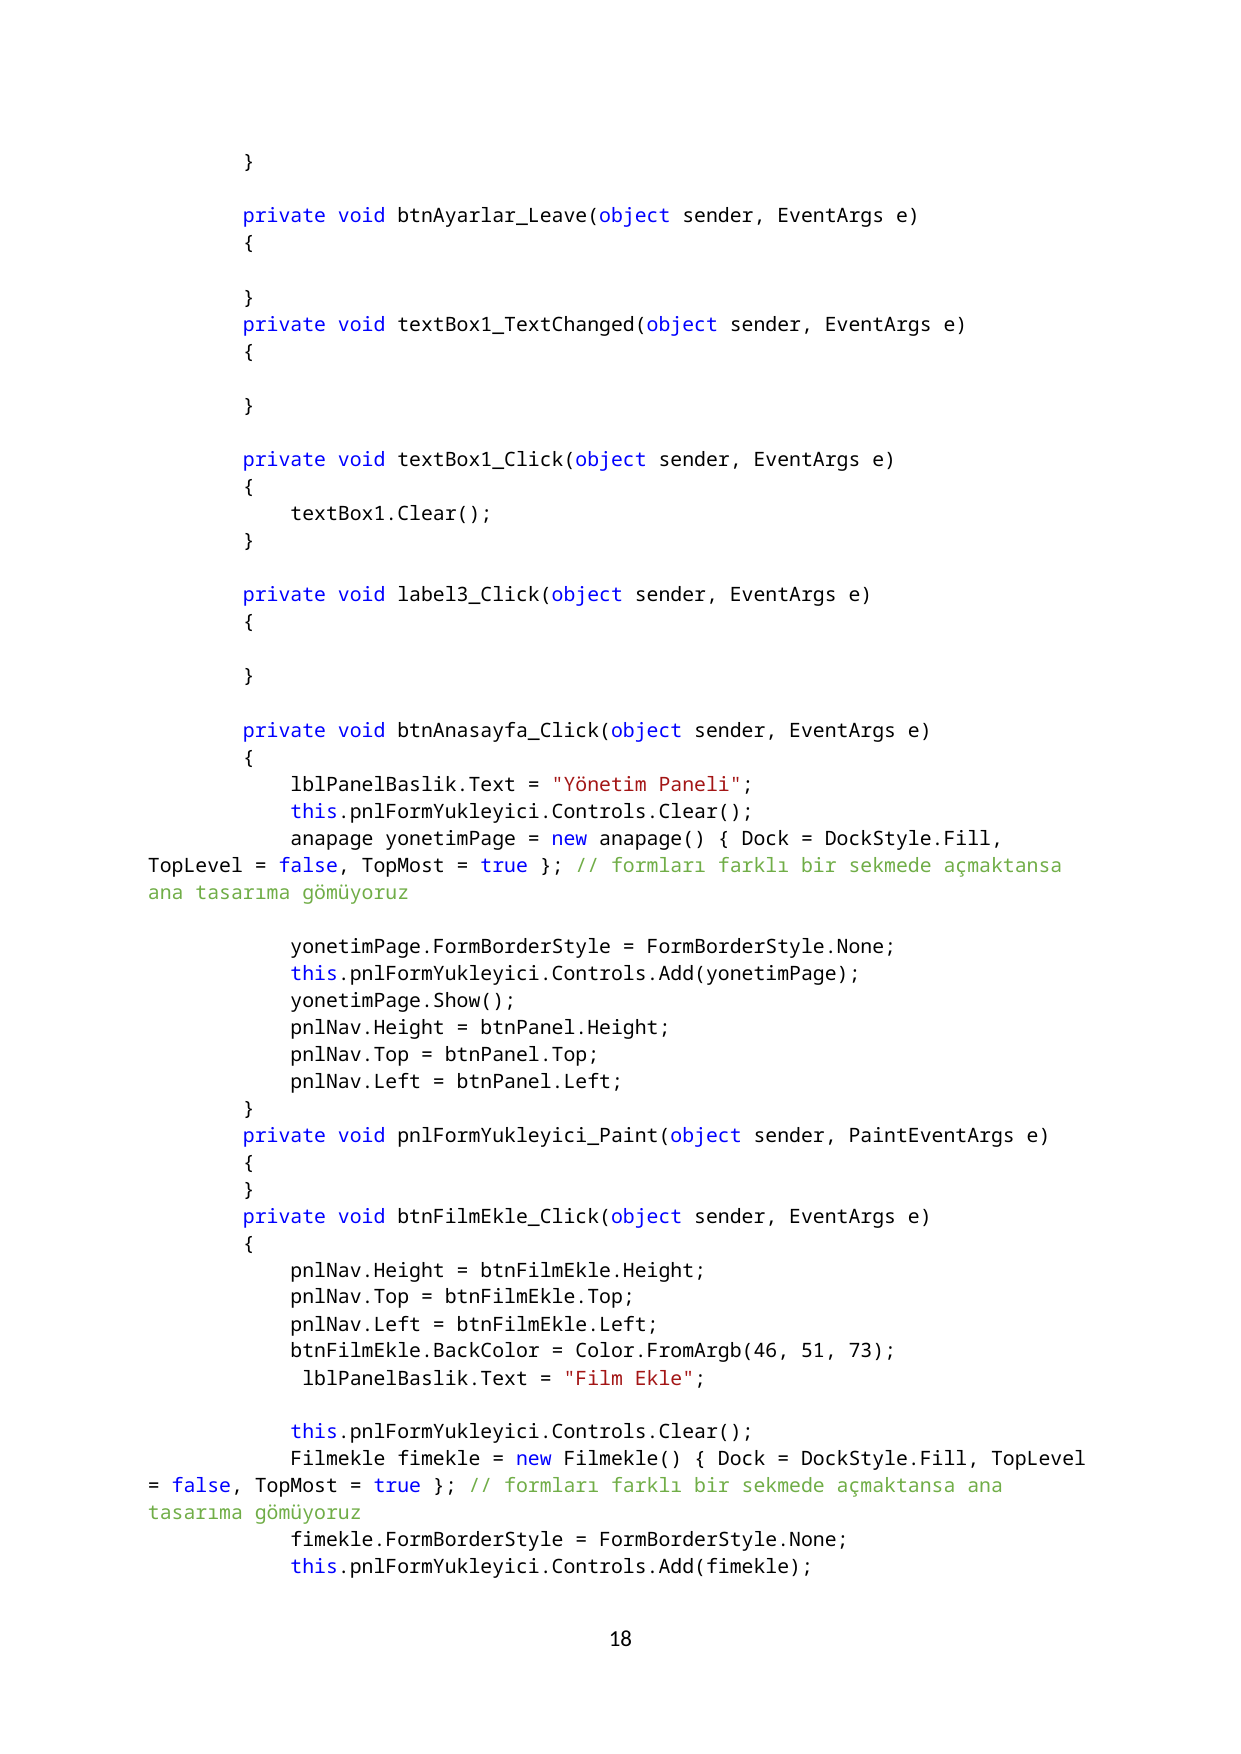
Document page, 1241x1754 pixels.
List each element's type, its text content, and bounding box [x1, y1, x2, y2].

text private void pnlFormYukleyici_Paint(object sender, PaintEventArgs e) [148, 1121, 1093, 1148]
text Filmekle fimekle = new Filmekle() { Dock = DockStyle.Fill, TopLevel = false, TopMost = true }; // formları farklı bir sekmede açmaktansa ana tasarıma gömüyoruz [148, 1445, 1093, 1526]
text yonetimPage.FormBorderStyle = FormBorderStyle.None; [148, 932, 1093, 959]
text } [148, 148, 1093, 174]
text this.pnlFormYukleyici.Controls.Clear(); [148, 797, 1093, 824]
text private void btnAyarlar_Leave(object sender, EventArgs e) [148, 202, 1093, 228]
text pnlNav.Height = btnFilmEkle.Height; [148, 1256, 1093, 1283]
text anapage yonetimPage = new anapage() { Dock = DockStyle.Fill, TopLevel = false, TopMost = true }; // formları farklı bir sekmede açmaktansa ana tasarıma gömüyoruz [148, 824, 1093, 905]
text fimekle.FormBorderStyle = FormBorderStyle.None; [148, 1526, 1093, 1553]
text private void btnFilmEkle_Click(object sender, EventArgs e) [148, 1202, 1093, 1229]
text this.pnlFormYukleyici.Controls.Add(yonetimPage); [148, 959, 1093, 986]
text } [148, 391, 1093, 418]
text } [148, 661, 1093, 688]
text pnlNav.Top = btnPanel.Top; [148, 1040, 1093, 1067]
text } [148, 1094, 1093, 1121]
text } [148, 526, 1093, 553]
text { [148, 1148, 1093, 1175]
text textBox1.Clear(); [148, 499, 1093, 526]
text pnlNav.Left = btnPanel.Left; [148, 1067, 1093, 1094]
text lblPanelBaslik.Text = "Yönetim Paneli"; [148, 770, 1093, 797]
text } [148, 1175, 1093, 1202]
text { [148, 472, 1093, 499]
text yonetimPage.Show(); [148, 986, 1093, 1013]
text this.pnlFormYukleyici.Controls.Clear(); [148, 1418, 1093, 1445]
text { [148, 607, 1093, 634]
text { [148, 1229, 1093, 1256]
text btnFilmEkle.BackColor = Color.FromArgb(46, 51, 73); [148, 1337, 1093, 1364]
text { [148, 337, 1093, 364]
text pnlNav.Height = btnPanel.Height; [148, 1013, 1093, 1040]
text private void textBox1_Click(object sender, EventArgs e) [148, 445, 1093, 472]
text private void btnAnasayfa_Click(object sender, EventArgs e) [148, 716, 1093, 743]
text lblPanelBaslik.Text = "Film Ekle"; [148, 1364, 1093, 1391]
text } [148, 283, 1093, 311]
text { [148, 743, 1093, 770]
text { [148, 228, 1093, 256]
text pnlNav.Top = btnFilmEkle.Top; [148, 1283, 1093, 1310]
text private void label3_Click(object sender, EventArgs e) [148, 580, 1093, 607]
text this.pnlFormYukleyici.Controls.Add(fimekle); [148, 1553, 1093, 1579]
text pnlNav.Left = btnFilmEkle.Left; [148, 1310, 1093, 1337]
text private void textBox1_TextChanged(object sender, EventArgs e) [148, 311, 1093, 337]
